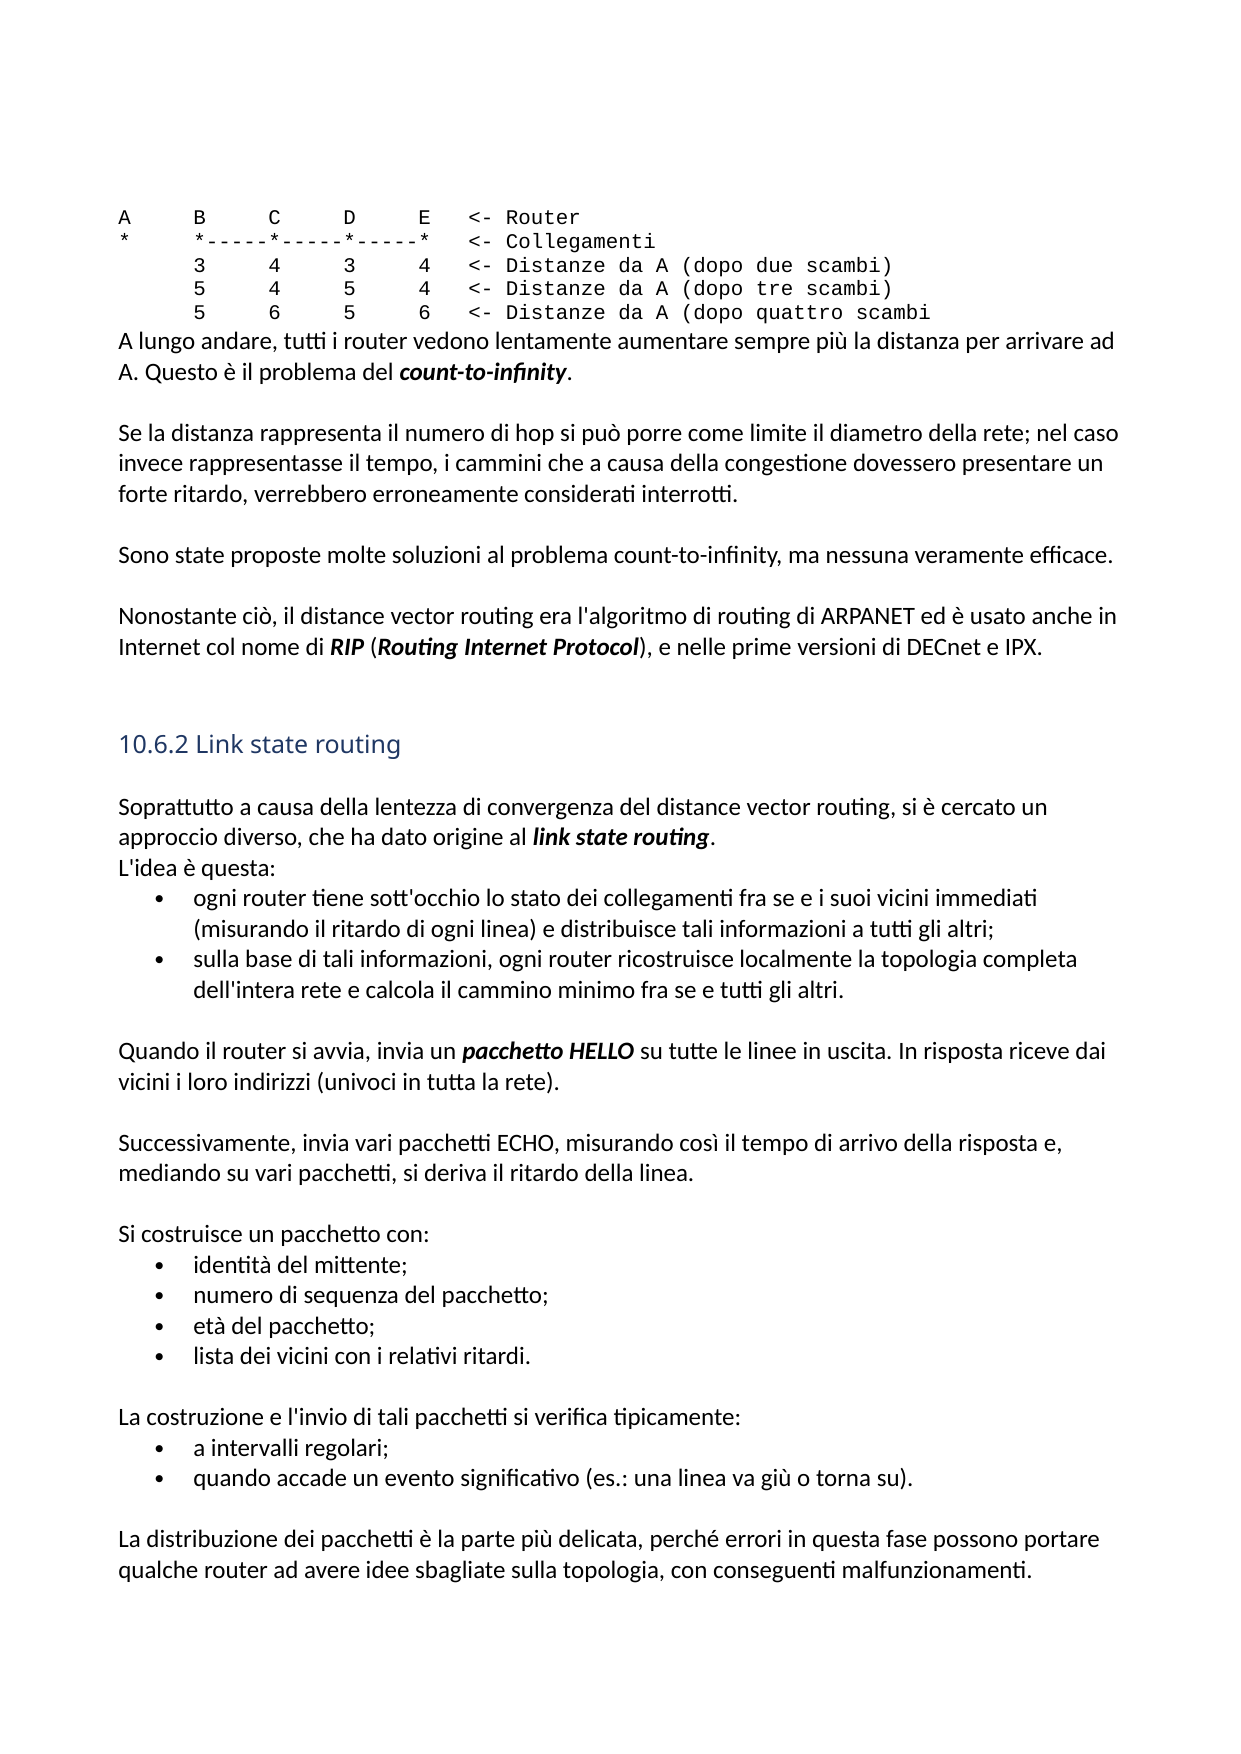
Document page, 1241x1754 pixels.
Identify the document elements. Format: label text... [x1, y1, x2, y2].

text La distribuzione dei pacchetti è la parte più delicata, perché errori in questa fase possono portare qualche router ad avere idee sbagliate sulla topologia, con conseguenti malfunzionamenti. [118, 1523, 1122, 1584]
text Successivamente, invia vari pacchetti ECHO, misurando così il tempo di arrivo della risposta e, mediando su vari pacchetti, si deriva il ritardo della linea. [118, 1127, 1122, 1188]
list sulla base di tali informazioni, ogni router ricostruisce localmente la topologia completa dell'intera rete e calcola il cammino minimo fra se e tutti gli altri. [156, 944, 1122, 1005]
text A B C D E <- Router [118, 207, 1122, 231]
list quando accade un evento significativo (es.: una linea va giù o torna su). [156, 1462, 1122, 1493]
text L'idea è questa: [118, 852, 1122, 883]
list numero di sequenza del pacchetto; [156, 1279, 1122, 1310]
list identità del mittente; [156, 1249, 1122, 1279]
subtitle 10.6.2 Link state routing [118, 726, 1122, 761]
text * *-----*-----*-----* <- Collegamenti [118, 231, 1122, 254]
text Sono state proposte molte soluzioni al problema count-to-infinity, ma nessuna veramente efficace. [118, 539, 1122, 570]
list ogni router tiene sott'occhio lo stato dei collegamenti fra se e i suoi vicini immediati (misurando il ritardo di ogni linea) e distribuisce tali informazioni a tutti gli altri; [156, 883, 1122, 944]
text 5 4 5 4 <- Distanze da A (dopo tre scambi) [118, 278, 1122, 302]
list a intervalli regolari; [156, 1432, 1122, 1462]
text Si costruisce un pacchetto con: [118, 1218, 1122, 1249]
text 5 6 5 6 <- Distanze da A (dopo quattro scambi [118, 302, 1122, 326]
list età del pacchetto; [156, 1310, 1122, 1340]
text 3 4 3 4 <- Distanze da A (dopo due scambi) [118, 254, 1122, 278]
text Se la distanza rappresenta il numero di hop si può porre come limite il diametro della rete; nel caso invece rappresentasse il tempo, i cammini che a causa della congestione dovessero presentare un forte ritardo, verrebbero erroneamente considerati interrotti. [118, 417, 1122, 509]
text Soprattutto a causa della lentezza di convergenza del distance vector routing, si è cercato un approccio diverso, che ha dato origine al link state routing. [118, 791, 1122, 852]
text Nonostante ciò, il distance vector routing era l'algoritmo di routing di ARPANET ed è usato anche in Internet col nome di RIP (Routing Internet Protocol), e nelle prime versioni di DECnet e IPX. [118, 600, 1122, 661]
text Quando il router si avvia, invia un pacchetto HELLO su tutte le linee in uscita. In risposta riceve dai vicini i loro indirizzi (univoci in tutta la rete). [118, 1035, 1122, 1096]
text La costruzione e l'invio di tali pacchetti si verifica tipicamente: [118, 1401, 1122, 1432]
text A lungo andare, tutti i router vedono lentamente aumentare sempre più la distanza per arrivare ad A. Questo è il problema del count-to-infinity. [118, 326, 1122, 387]
list lista dei vicini con i relativi ritardi. [156, 1340, 1122, 1371]
